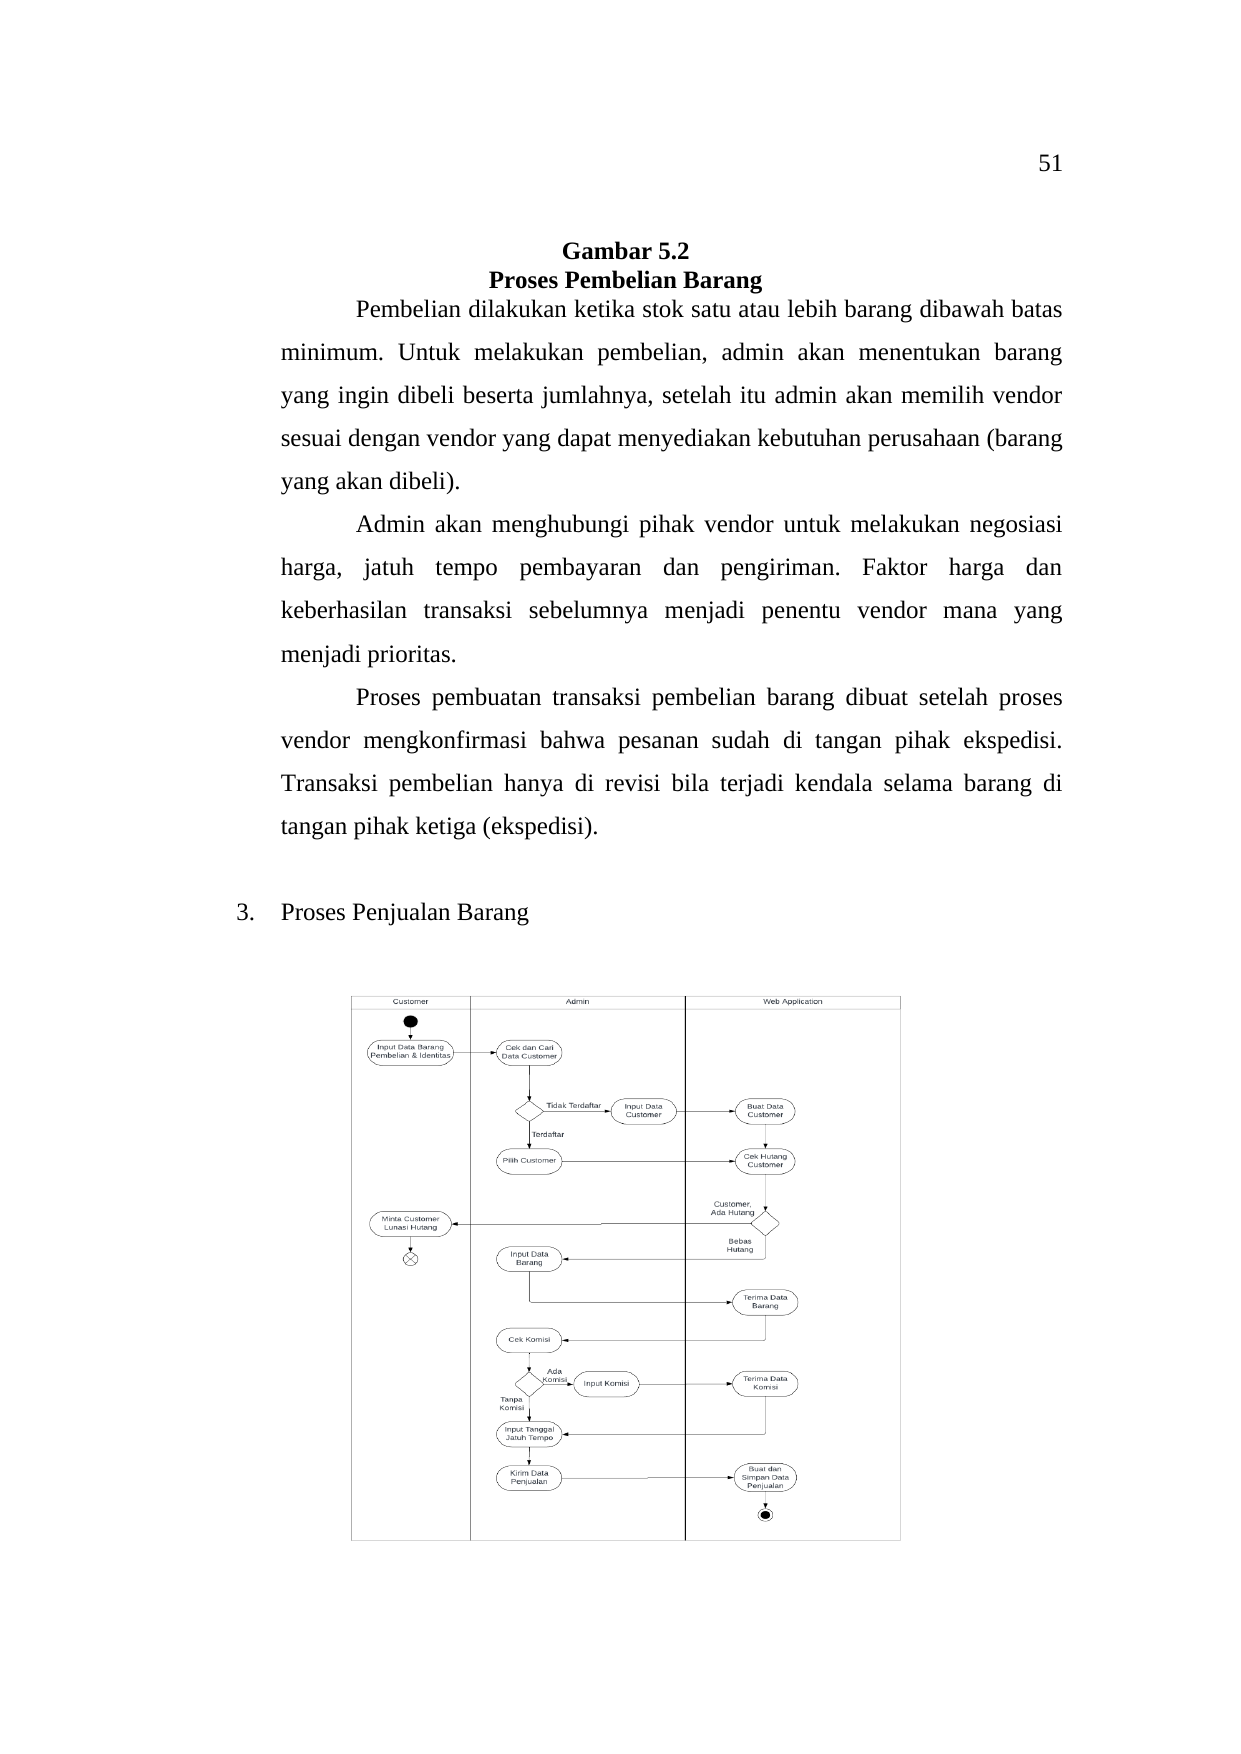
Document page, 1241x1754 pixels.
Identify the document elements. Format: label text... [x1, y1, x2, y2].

text Gambar 5.2 [236, 236, 1014, 265]
picture [336, 983, 915, 1553]
text Proses pembuatan transaksi pembelian barang dibuat setelah proses vendor mengkonfirmasi bahwa pesanan sudah di tangan pihak ekspedisi. Transaksi pembelian hanya di revisi bila terjadi kendala selama barang di tangan pihak ketiga (ekspedisi). [281, 682, 1063, 840]
text Pembelian dilakukan ketika stok satu atau lebih barang dibawah batas minimum. Untuk melakukan pembelian, admin akan menentukan barang yang ingin dibeli beserta jumlahnya, setelah itu admin akan memilih vendor sesuai dengan vendor yang dapat menyediakan kebutuhan perusahaan (barang yang akan dibeli). [281, 294, 1063, 495]
text Proses Pembelian Barang [236, 265, 1014, 294]
list Proses Penjualan Barang [236, 897, 1063, 926]
text Admin akan menghubungi pihak vendor untuk melakukan negosiasi harga, jatuh tempo pembayaran dan pengiriman. Faktor harga dan keberhasilan transaksi sebelumnya menjadi penentu vendor mana yang menjadi prioritas. [281, 509, 1063, 667]
